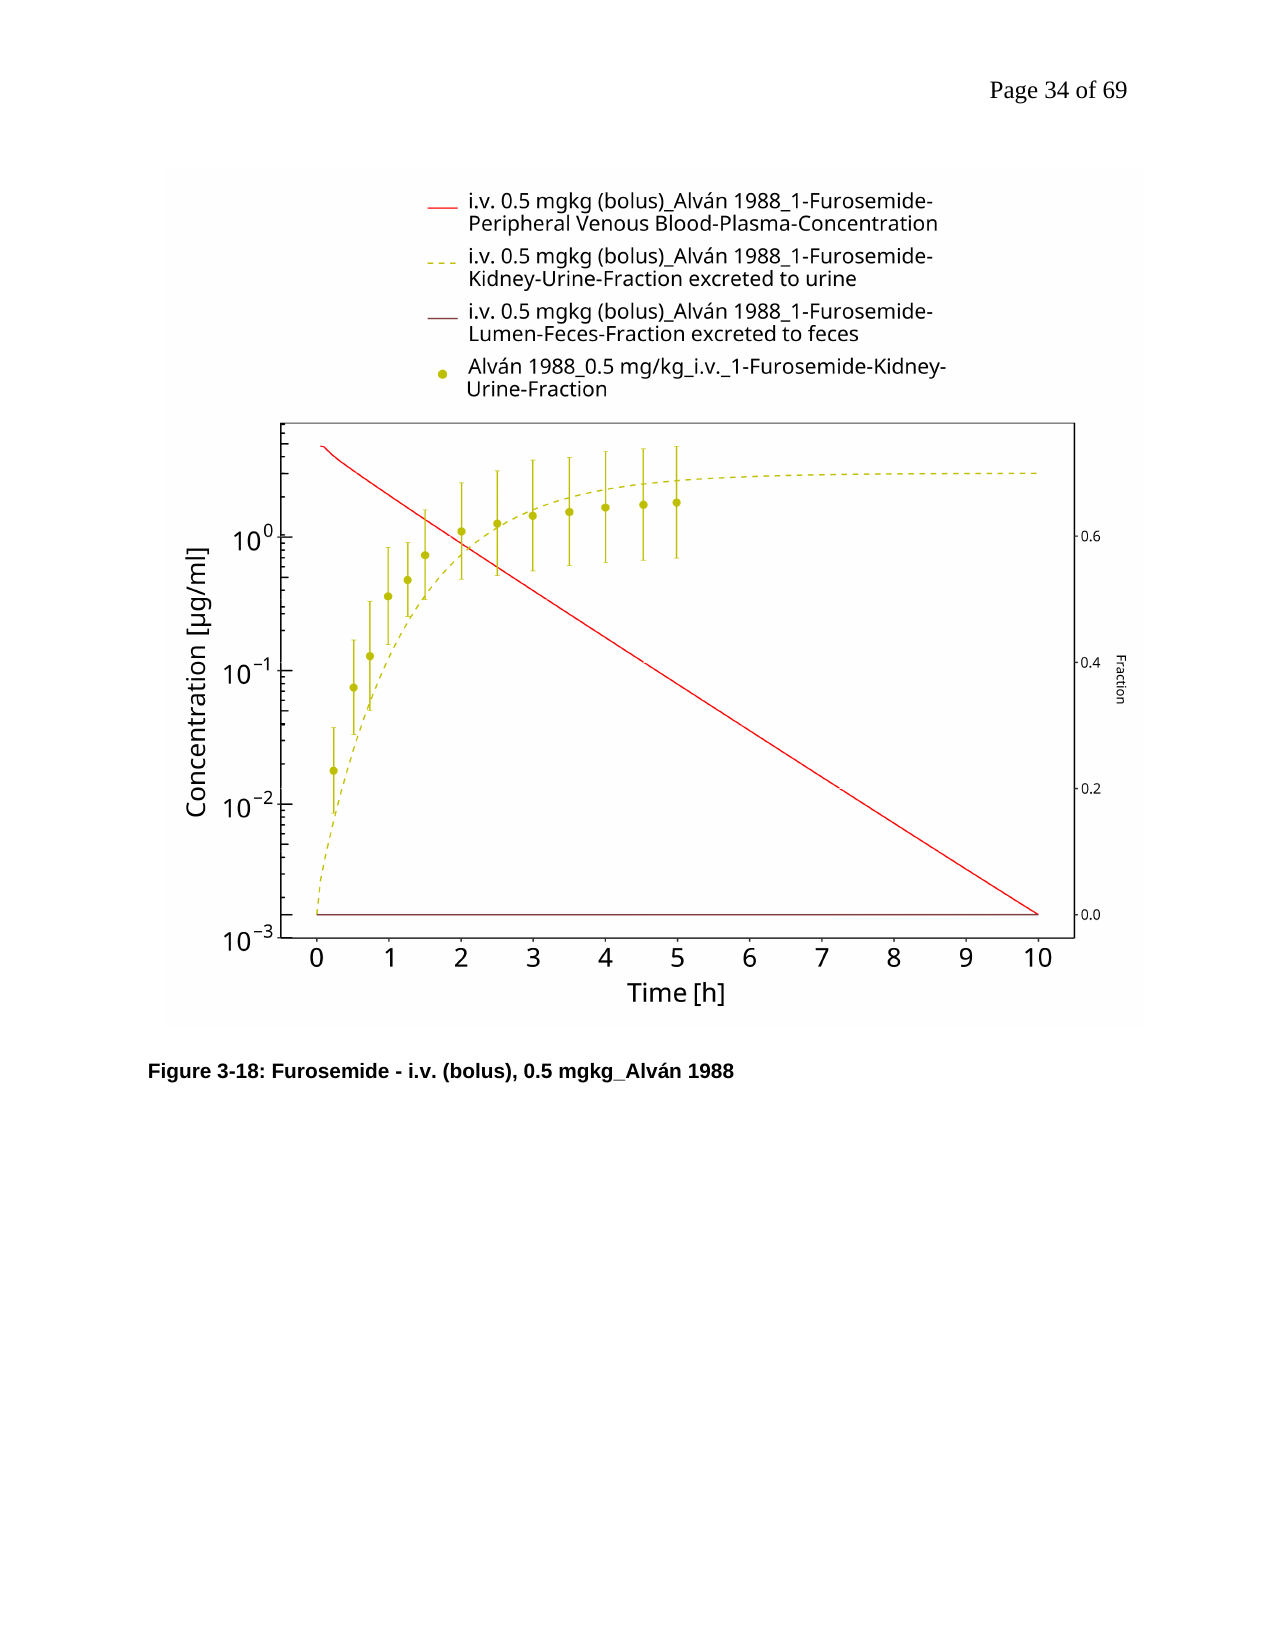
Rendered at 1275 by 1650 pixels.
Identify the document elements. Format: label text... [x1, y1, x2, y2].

text Figure 3-18: Furosemide - i.v. (bolus), 0.5 mgkg_Alván 1988 [148, 1058, 1127, 1082]
picture [166, 166, 1146, 1028]
